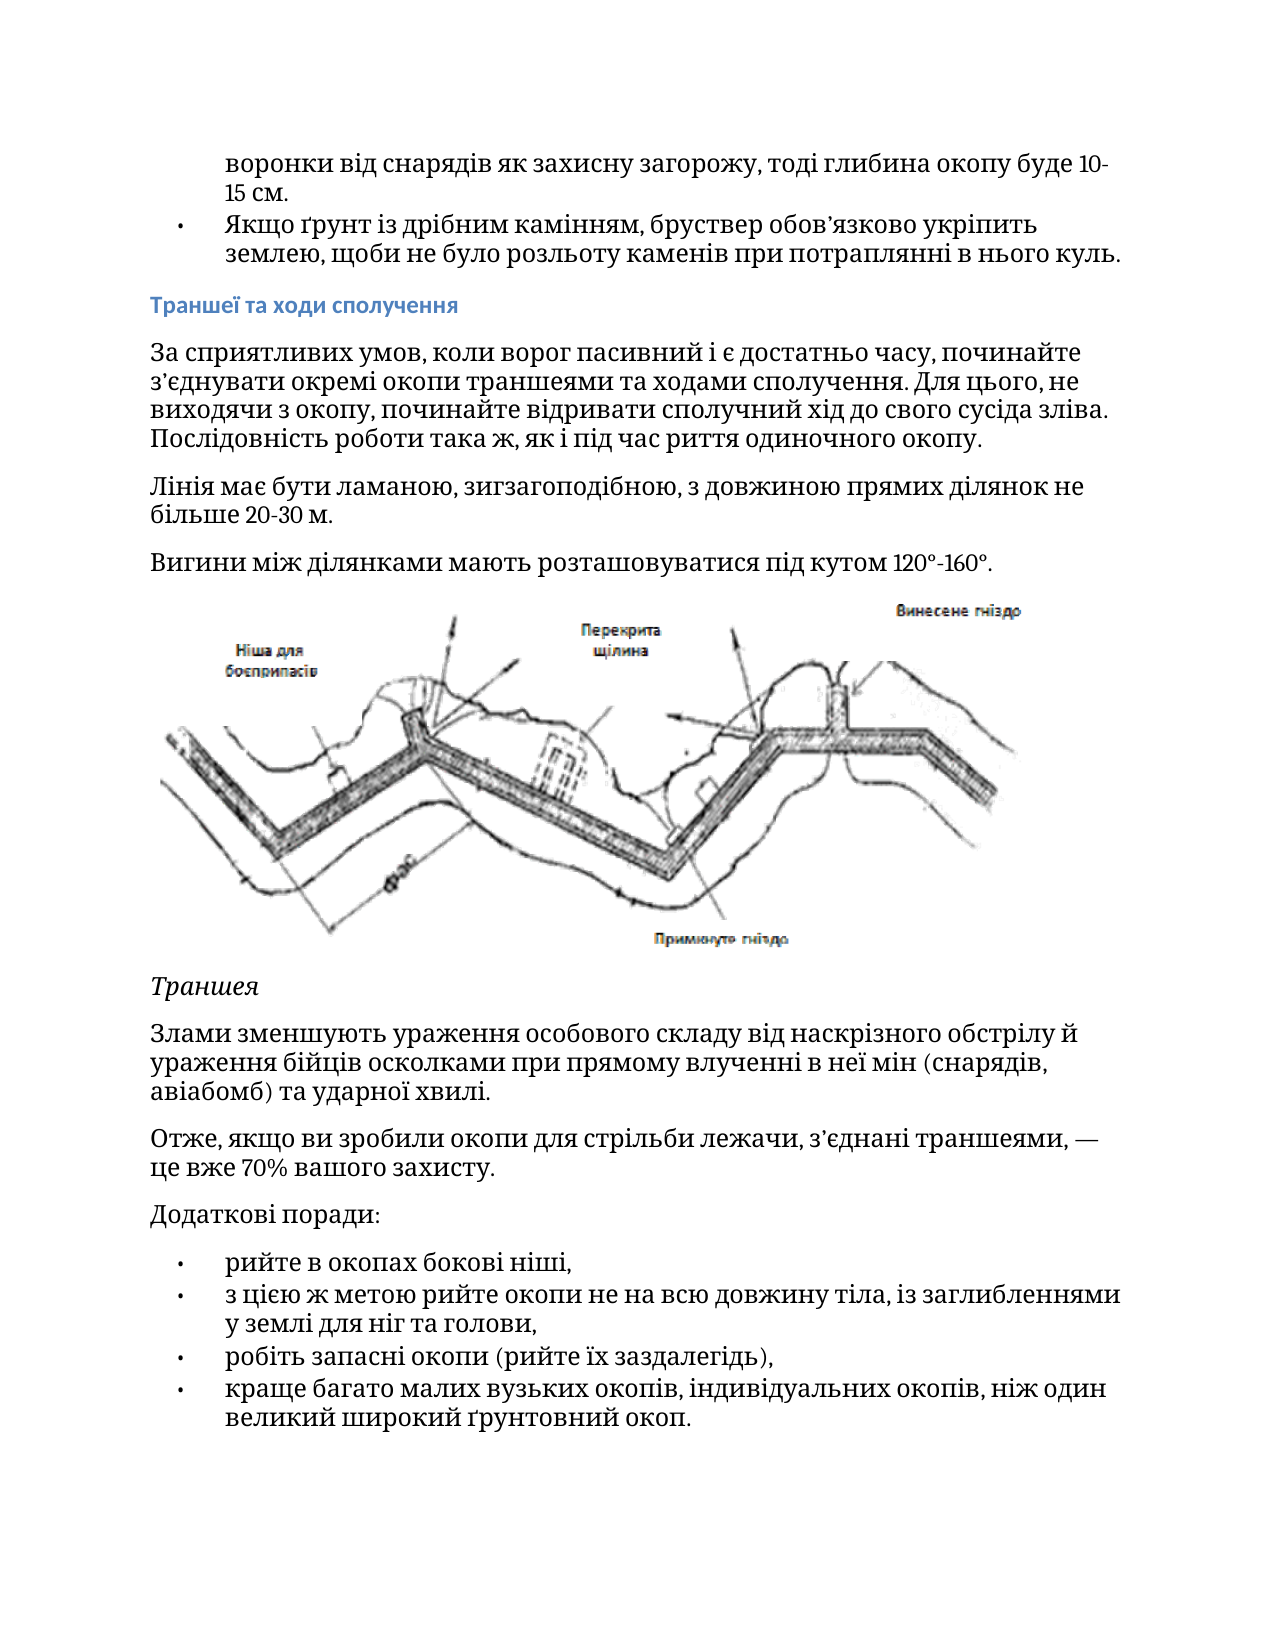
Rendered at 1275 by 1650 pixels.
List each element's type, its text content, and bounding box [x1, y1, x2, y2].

picture [150, 596, 1025, 952]
text Отже, якщо ви зробили окопи для стрільби лежачи, з’єднані траншеями, — це вже 70% вашого захисту. [150, 1125, 1125, 1183]
text Траншея [150, 973, 1125, 1001]
text Лінія має бути ламаною, зигзагоподібною, з довжиною прямих ділянок не більше 20-30 м. [150, 473, 1125, 530]
text Додаткові поради: [150, 1201, 1125, 1230]
list робіть запасні окопи (рийте їх заздалегідь), [175, 1343, 1125, 1371]
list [175, 150, 1125, 207]
list краще багато малих вузьких окопів, індивідуальних окопів, ніж один великий широкий ґрунтовний окоп. [175, 1375, 1125, 1433]
list рийте в окопах бокові ніші, [175, 1249, 1125, 1278]
text Вигини між ділянками мають розташовуватися під кутом 120°-160°. [150, 549, 1125, 578]
text За сприятливих умов, коли ворог пасивний і є достатньо часу, починайте з’єднувати окремі окопи траншеями та ходами сполучення. Для цього, не виходячи з окопу, починайте відривати сполучний хід до свого сусіда зліва. Послідовність роботи така ж, як і під час риття одиночного окопу. [150, 339, 1125, 454]
text Злами зменшують ураження особового складу від наскрізного обстрілу й ураження бійців осколками при прямому влученні в неї мін (снарядів, авіабомб) та ударної хвилі. [150, 1020, 1125, 1106]
list з цією ж метою рийте окопи не на всю довжину тіла, із заглибленнями у землі для ніг та голови, [175, 1281, 1125, 1339]
list Якщо ґрунт із дрібним камінням, бруствер обов’язково укріпить землею, щоби не було розльоту каменів при потраплянні в нього куль. [175, 211, 1125, 269]
subtitle Траншеї та ходи сполучення [150, 289, 1125, 320]
